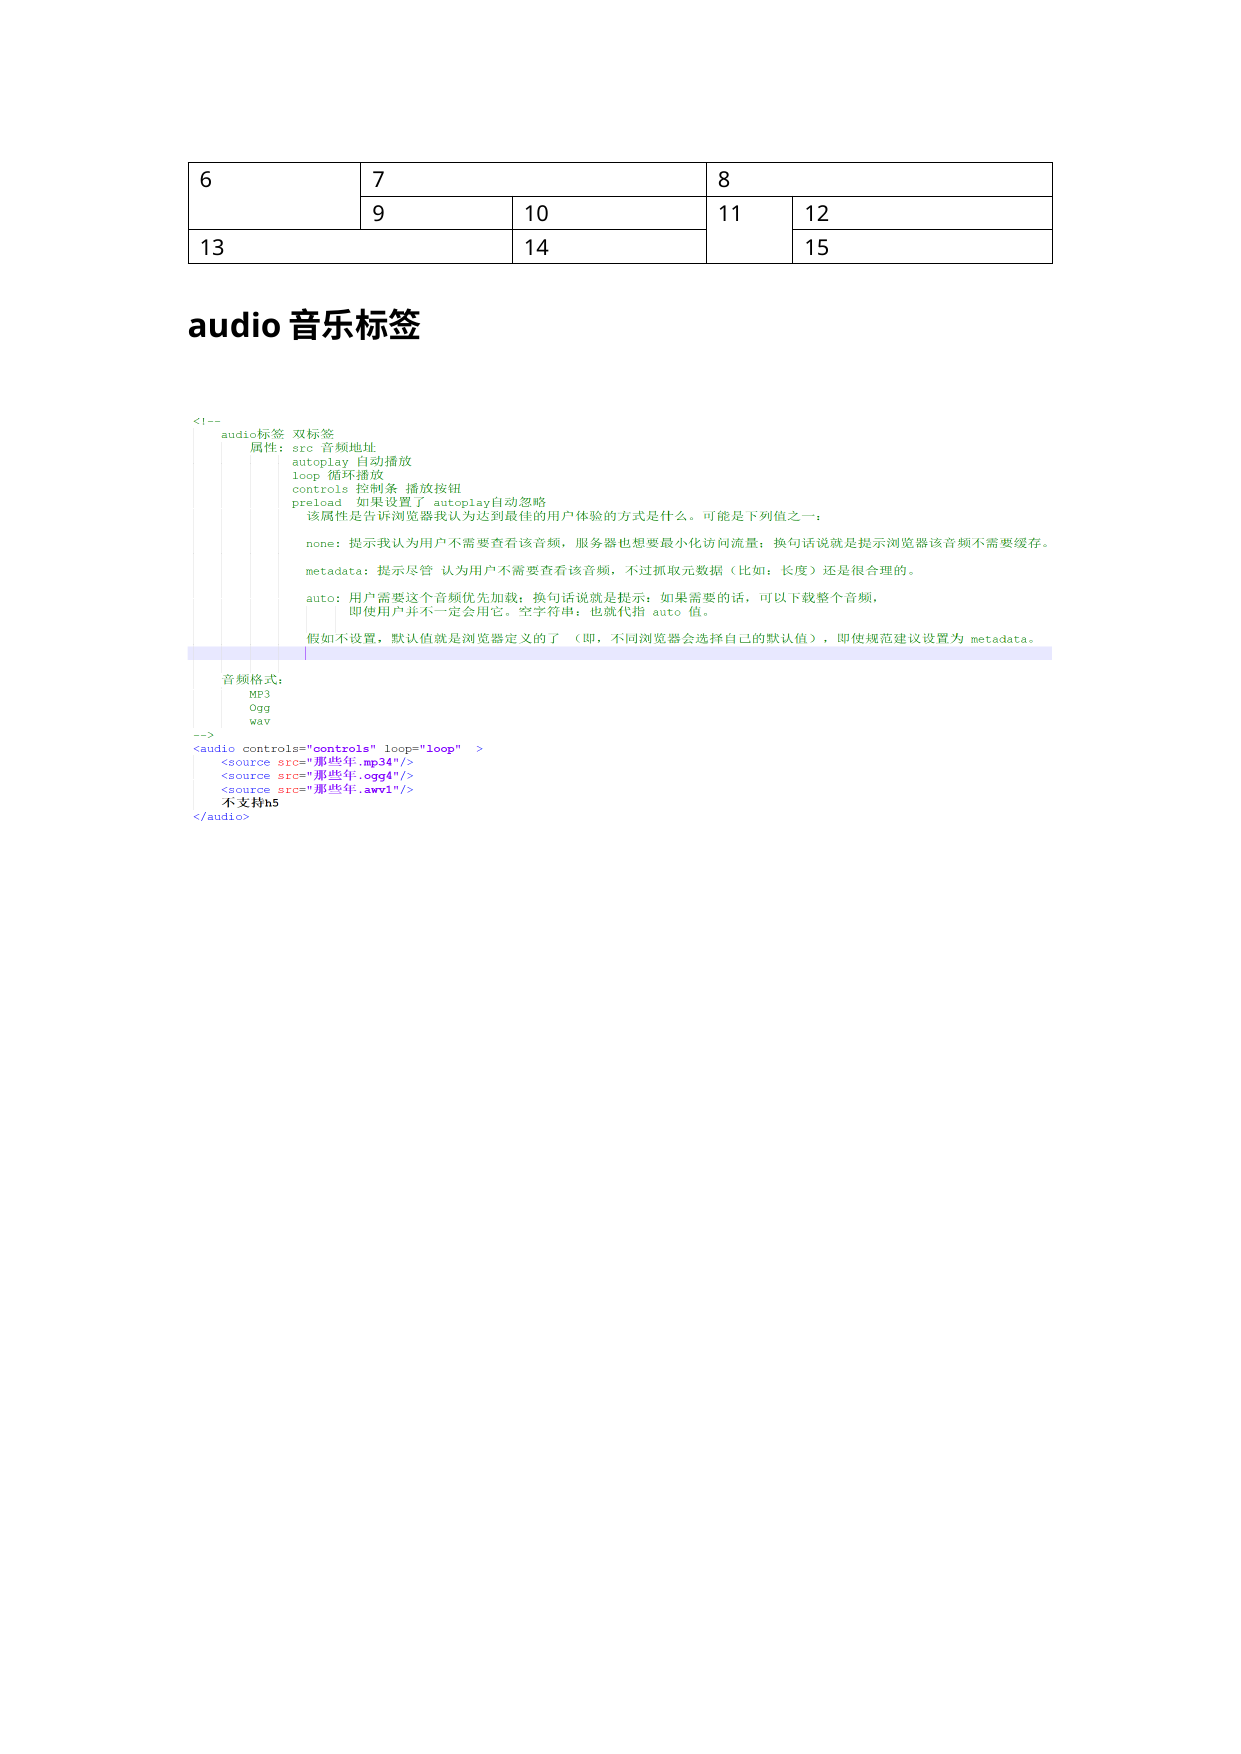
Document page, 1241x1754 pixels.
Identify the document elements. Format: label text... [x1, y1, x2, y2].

subtitle audio音乐标签 [187, 291, 1053, 356]
picture [187, 418, 1053, 825]
table_cell 10 [513, 197, 706, 229]
table_cell 9 [361, 197, 512, 229]
table_cell 11 [707, 197, 792, 263]
table_cell 7 [361, 163, 706, 196]
table_cell 6 [189, 163, 360, 229]
table_cell 14 [513, 230, 706, 263]
table_cell 13 [189, 230, 512, 263]
table_cell 12 [793, 197, 1052, 229]
table_cell 15 [793, 230, 1052, 263]
table_cell 8 [707, 163, 1052, 196]
